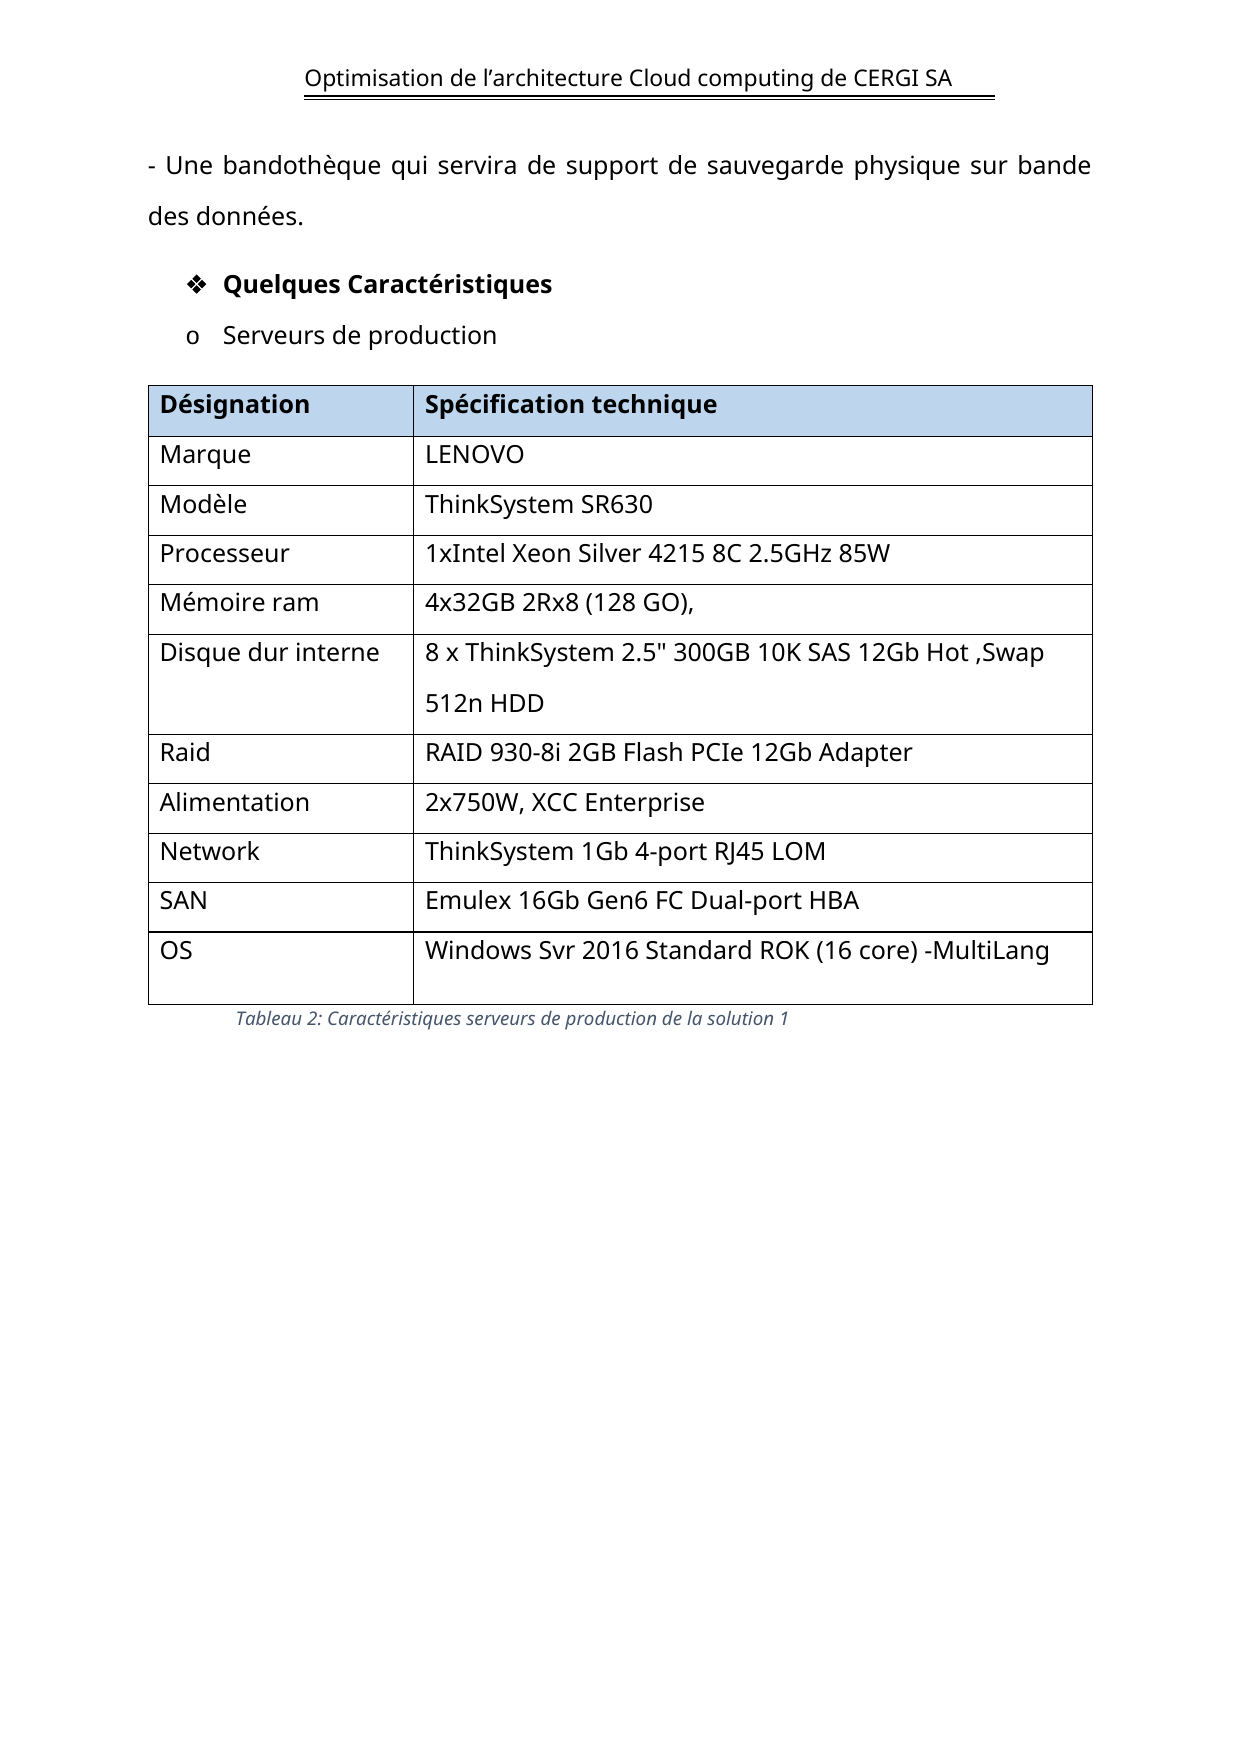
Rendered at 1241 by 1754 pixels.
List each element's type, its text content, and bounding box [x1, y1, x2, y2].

table_cell Alimentation [149, 784, 413, 833]
table_cell 8 x ThinkSystem 2.5" 300GB 10K SAS 12Gb Hot ,Swap 512n HDD [414, 635, 1092, 734]
table_cell Raid [149, 735, 413, 783]
table_cell SAN [149, 883, 413, 931]
list Quelques Caractéristiques [185, 266, 1093, 300]
table_cell RAID 930-8i 2GB Flash PCIe 12Gb Adapter [414, 735, 1092, 783]
table_cell Processeur [149, 536, 413, 584]
table_cell Network [149, 834, 413, 882]
table_cell Marque [149, 437, 413, 485]
text - Une bandothèque qui servira de support de sauvegarde physique sur bande des données. [148, 148, 1093, 233]
table_cell 2x750W, XCC Enterprise [414, 784, 1092, 833]
table_cell ThinkSystem 1Gb 4-port RJ45 LOM [414, 834, 1092, 882]
table_cell ThinkSystem SR630 [414, 486, 1092, 535]
table_cell Emulex 16Gb Gen6 FC Dual-port HBA [414, 883, 1092, 931]
table_header Spécification technique [414, 386, 1092, 436]
table_cell Disque dur interne [149, 635, 413, 734]
table_cell LENOVO [414, 437, 1092, 485]
table_cell 1xIntel Xeon Silver 4215 8C 2.5GHz 85W [414, 536, 1092, 584]
table_cell Windows Svr 2016 Standard ROK (16 core) -MultiLang [414, 933, 1092, 1004]
table_cell 4x32GB 2Rx8 (128 GO), [414, 585, 1092, 633]
table_cell Mémoire ram [149, 585, 413, 633]
table_header Désignation [149, 386, 413, 436]
table_cell Modèle [149, 486, 413, 535]
table_cell OS [149, 933, 413, 1004]
list Serveurs de production [185, 317, 1093, 352]
